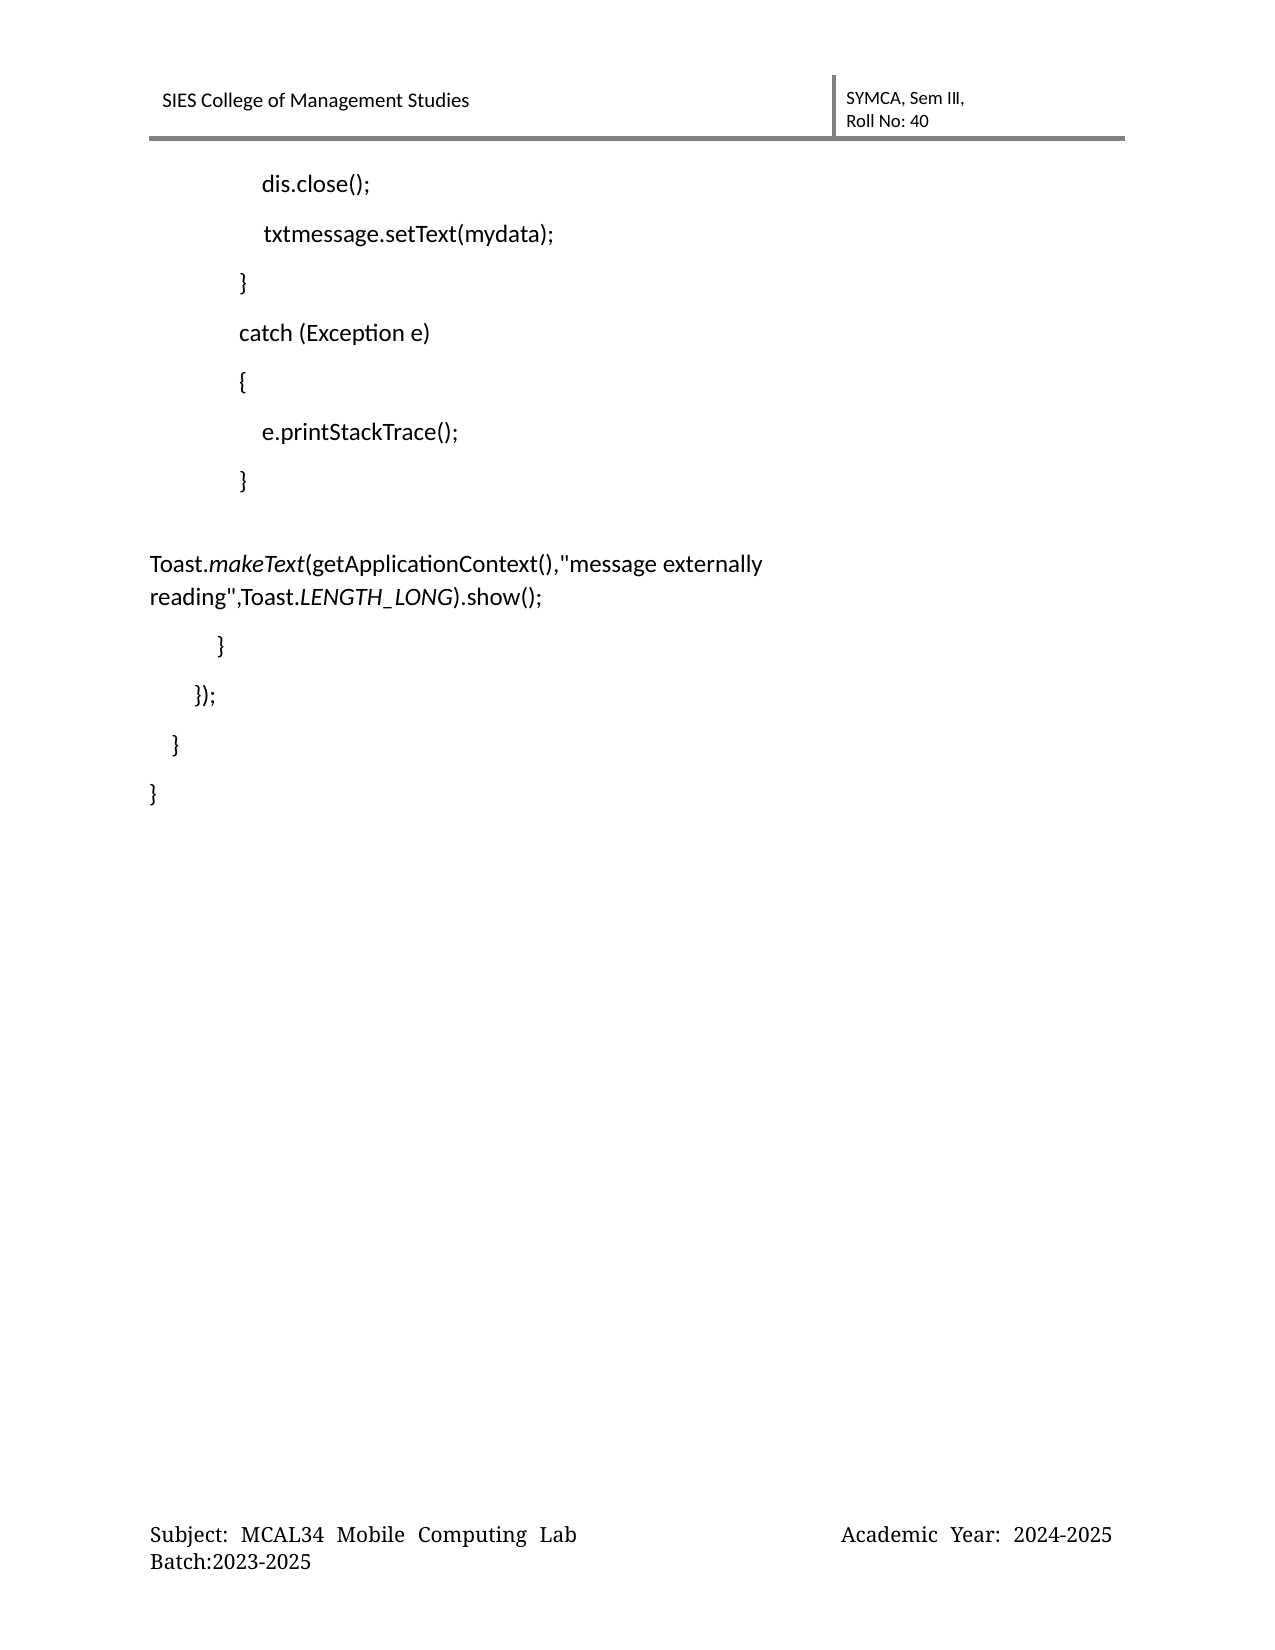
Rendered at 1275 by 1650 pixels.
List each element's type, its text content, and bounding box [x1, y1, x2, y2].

text e.printStackTrace(); [148, 416, 1098, 446]
text catch (Exception e) [148, 317, 1098, 347]
text } [148, 267, 1098, 298]
text } [148, 778, 1098, 809]
text } [148, 630, 1098, 661]
text txtmessage.setText(mydata); [263, 218, 1098, 248]
text }); [148, 679, 1098, 710]
text { [148, 366, 1098, 397]
text } [148, 729, 1098, 759]
text } [148, 465, 1098, 496]
text dis.close(); [148, 168, 1098, 199]
text Toast.makeText(getApplicationContext(),"message externally reading",Toast.LENGTH_LONG).show(); [148, 515, 1098, 611]
